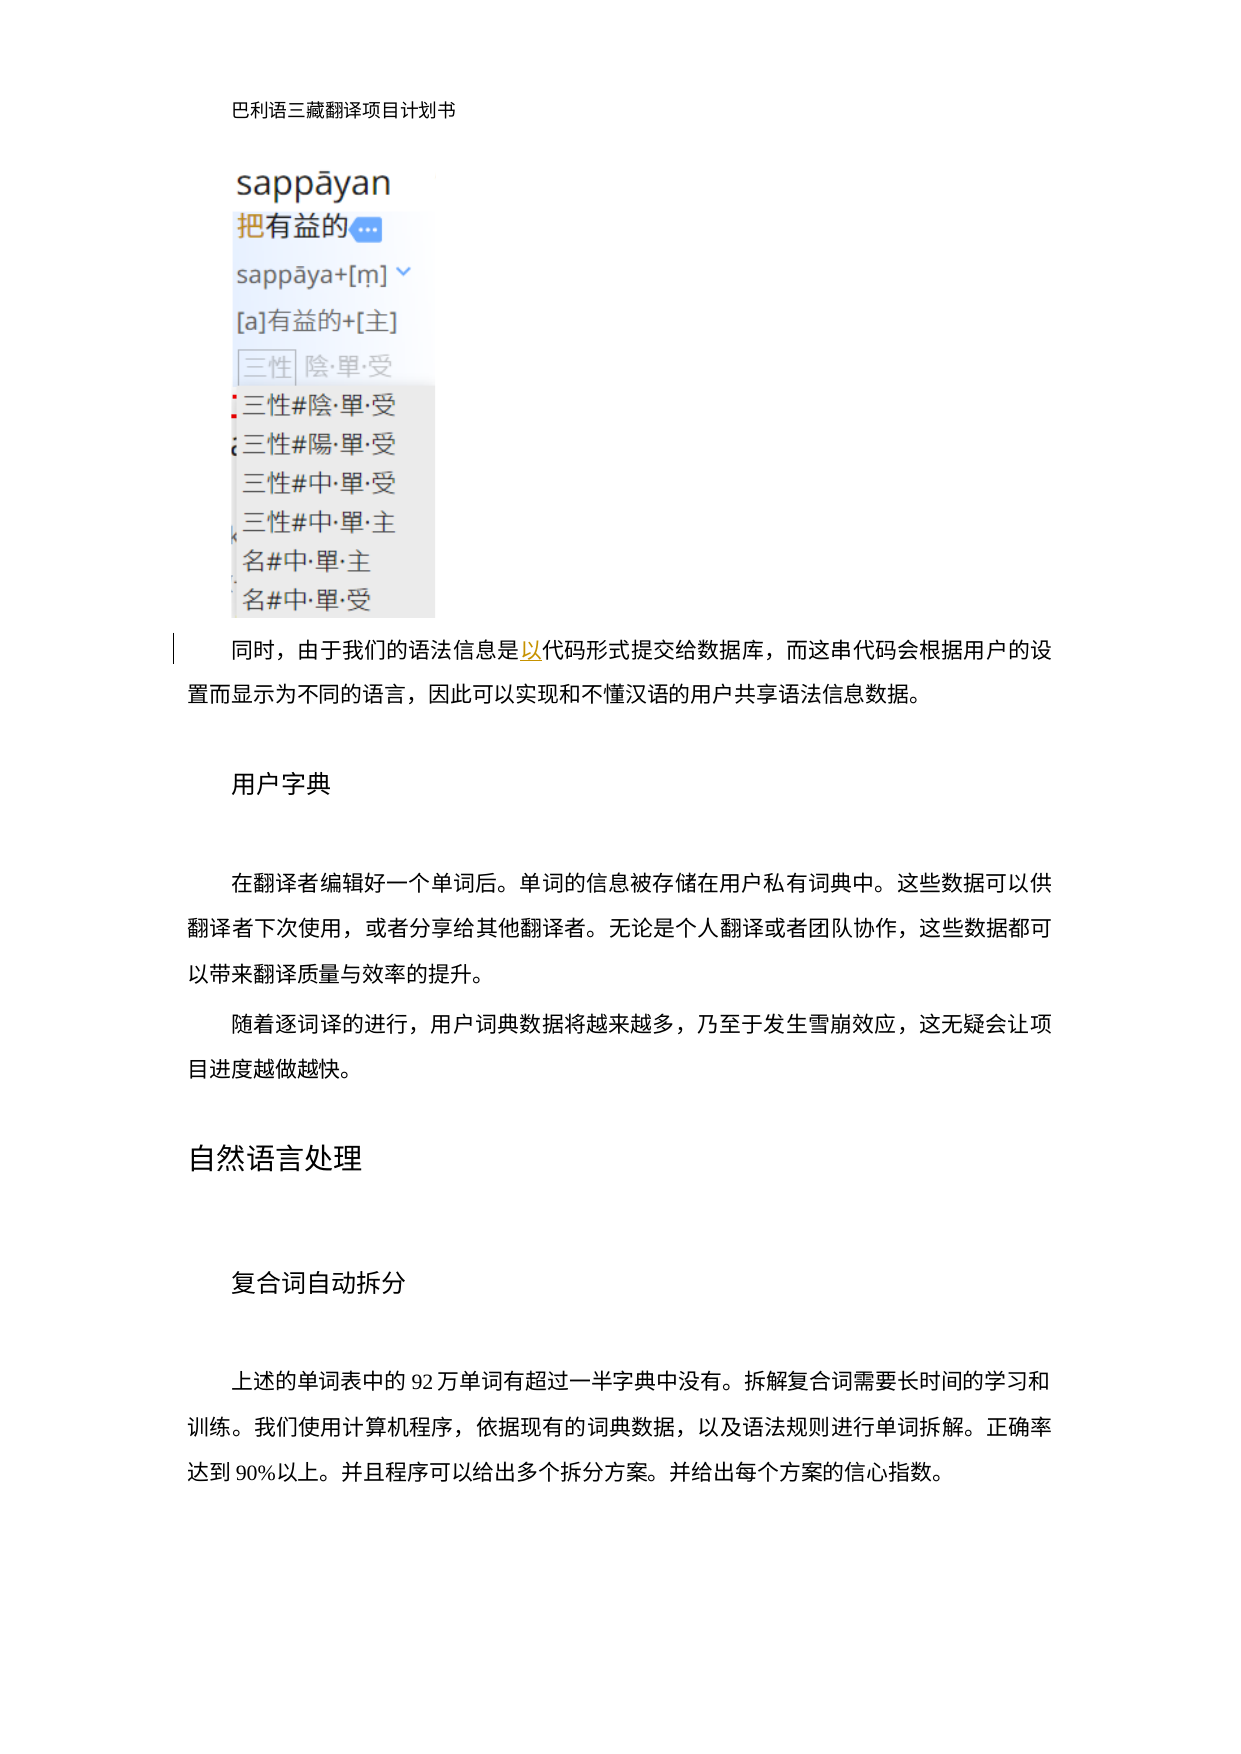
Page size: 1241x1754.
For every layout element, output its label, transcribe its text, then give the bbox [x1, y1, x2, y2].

subtitle 自然语言处理 [187, 1124, 1053, 1189]
subtitle 复合词自动拆分 [187, 1249, 1053, 1314]
picture [231, 162, 436, 618]
text 在翻译者编辑好一个单词后。单词的信息被存储在用户私有词典中。这些数据可以供翻译者下次使用，或者分享给其他翻译者。无论是个人翻译或者团队协作，这些数据都可以带来翻译质量与效率的提升。 [187, 865, 1053, 989]
text 上述的单词表中的92万单词有超过一半字典中没有。拆解复合词需要长时间的学习和训练。我们使用计算机程序，依据现有的词典数据，以及语法规则进行单词拆解。正确率达到90%以上。并且程序可以给出多个拆分方案。并给出每个方案的信心指数。 [187, 1364, 1053, 1487]
subtitle 用户字典 [187, 750, 1053, 815]
text 随着逐词译的进行，用户词典数据将越来越多，乃至于发生雪崩效应，这无疑会让项目进度越做越快。 [187, 1007, 1053, 1084]
text 同时，由于我们的语法信息是代码形式提交给数据库，而这串代码会根据用户的设置而显示为不同的语言，因此可以实现和不懂汉语的用户共享语法信息数据。 [187, 633, 1053, 708]
